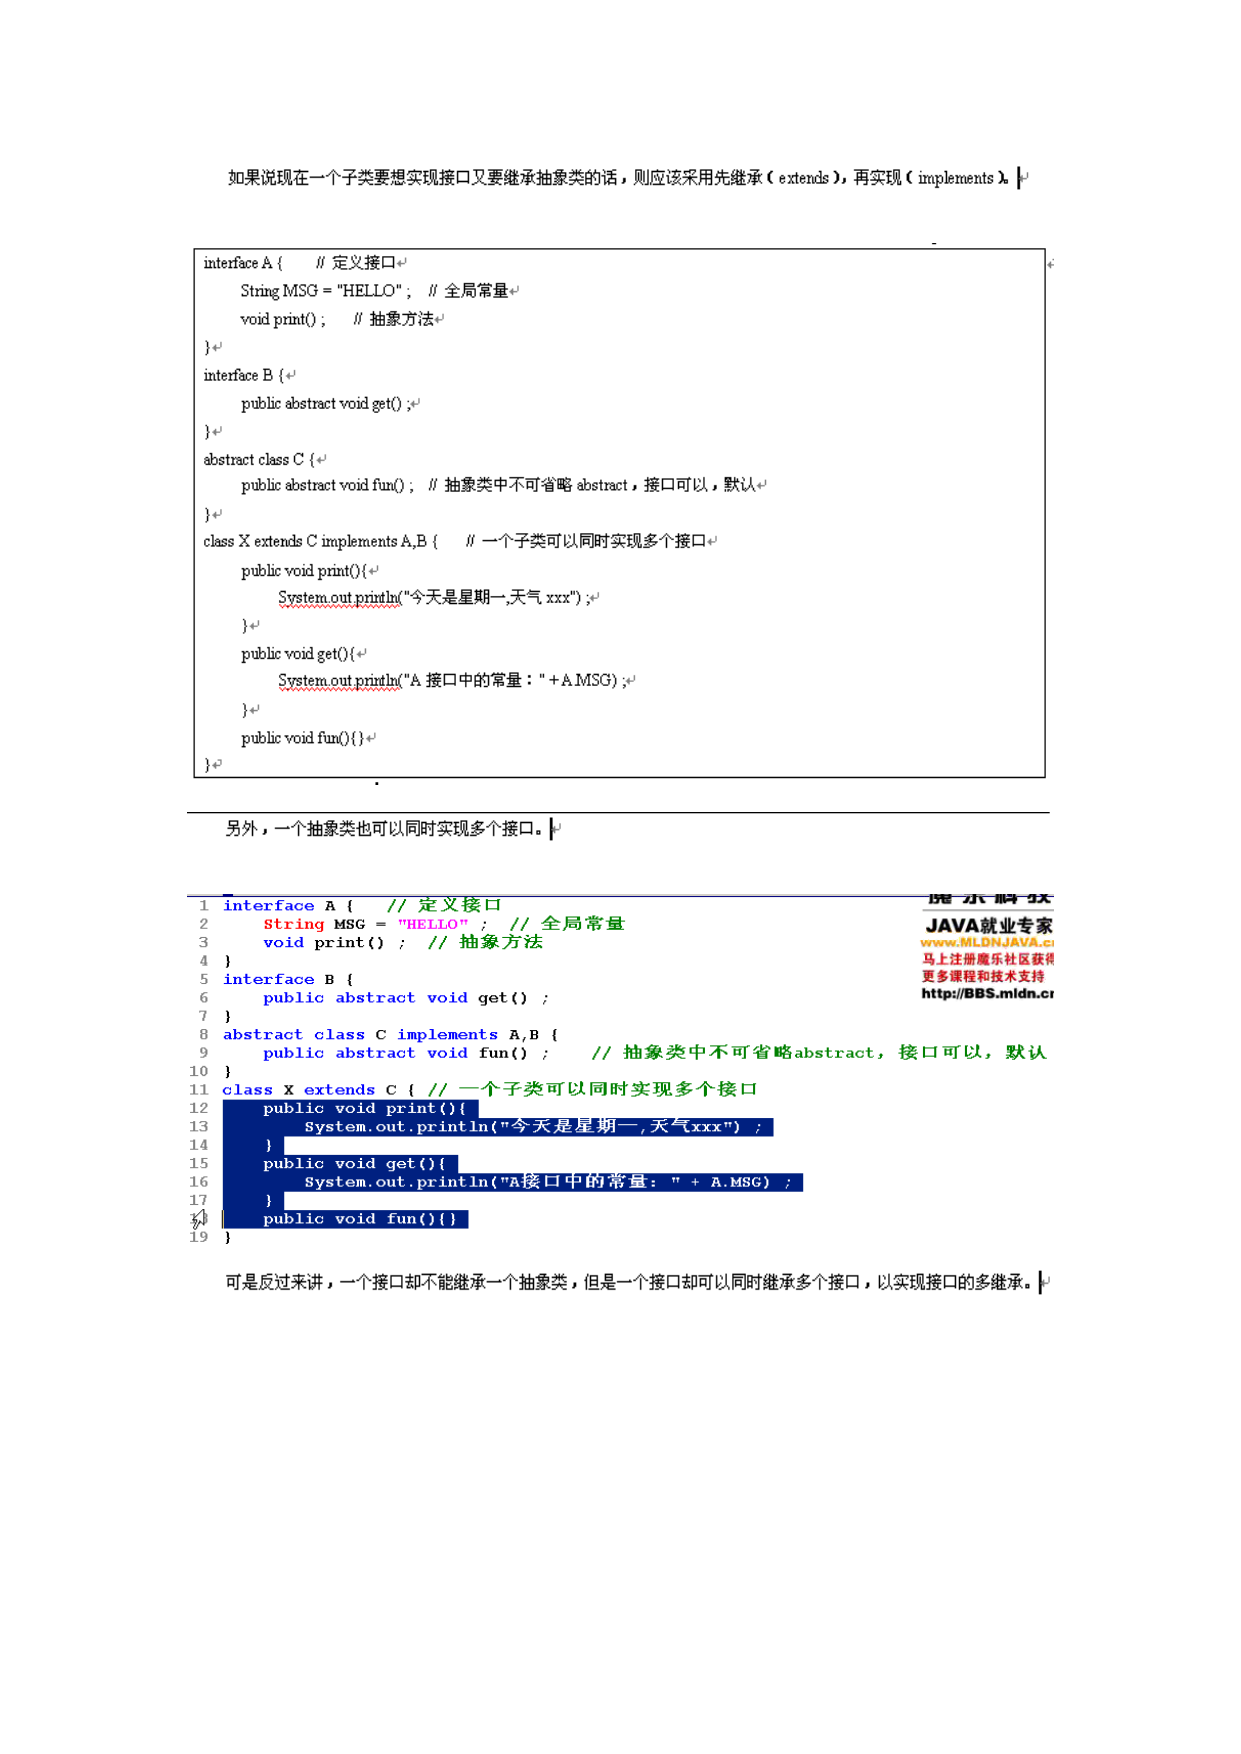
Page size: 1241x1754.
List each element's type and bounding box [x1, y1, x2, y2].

picture [187, 894, 1054, 1248]
picture [187, 161, 1054, 191]
picture [187, 243, 1054, 785]
picture [187, 812, 1054, 842]
picture [187, 1268, 1054, 1296]
